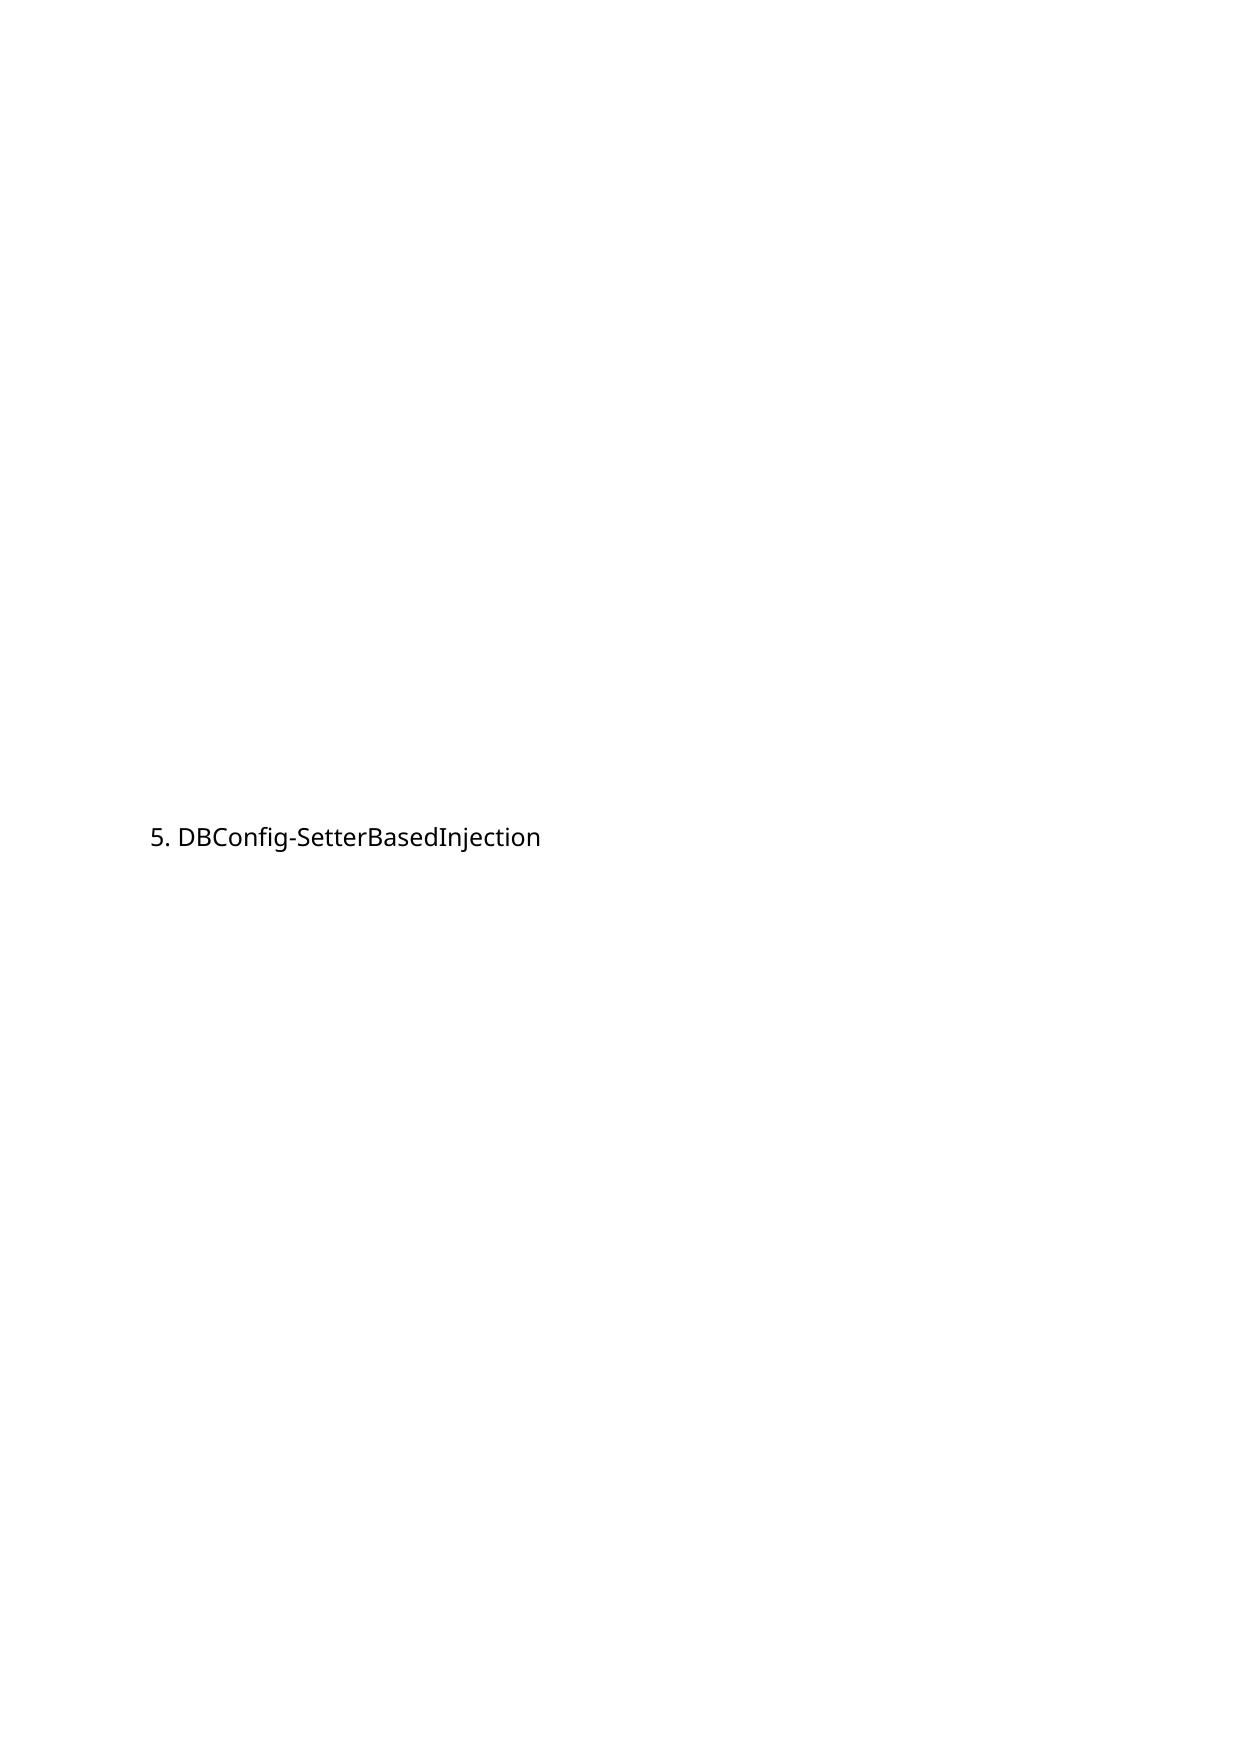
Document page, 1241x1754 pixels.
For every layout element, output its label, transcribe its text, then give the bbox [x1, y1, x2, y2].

text 5. DBConfig-SetterBasedInjection [150, 820, 1090, 854]
